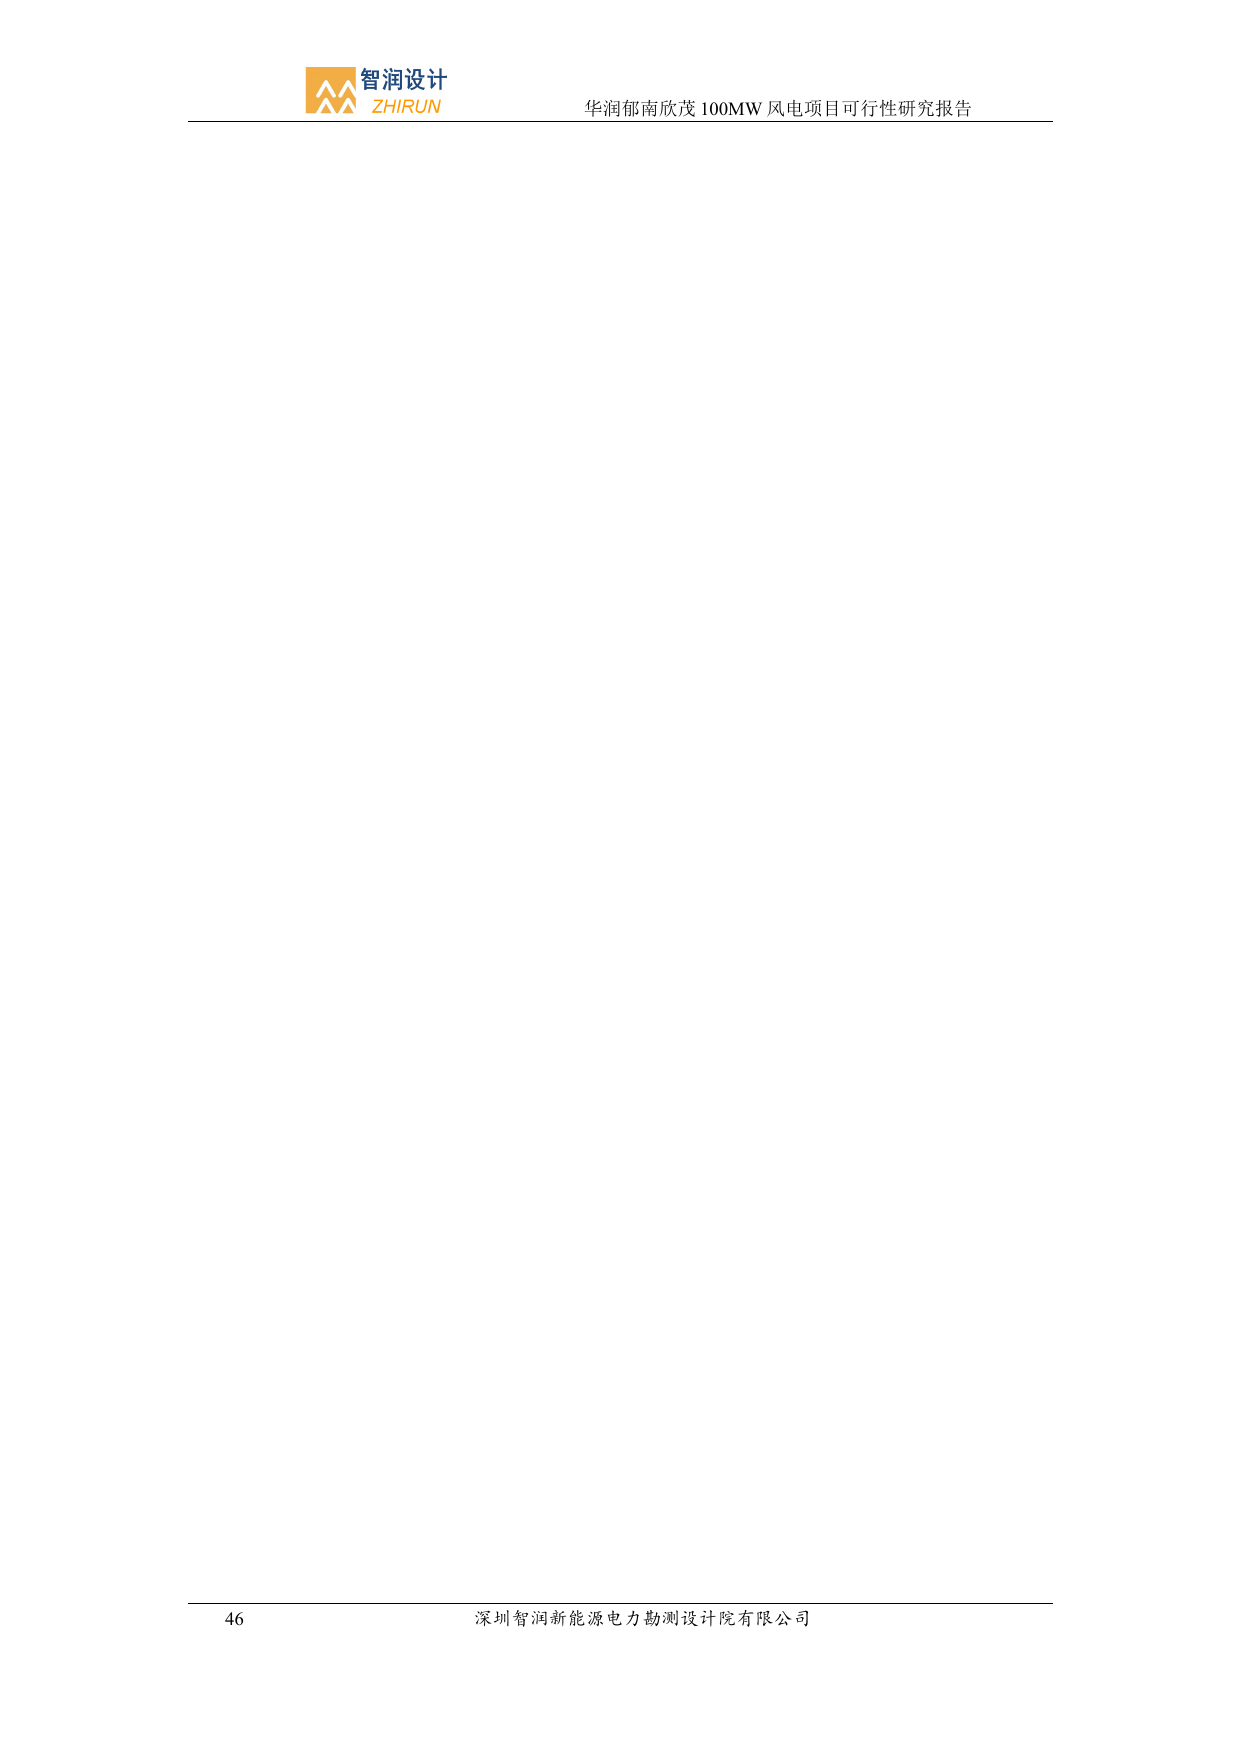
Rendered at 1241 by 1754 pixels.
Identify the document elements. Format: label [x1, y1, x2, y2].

picture [305, 65, 448, 115]
